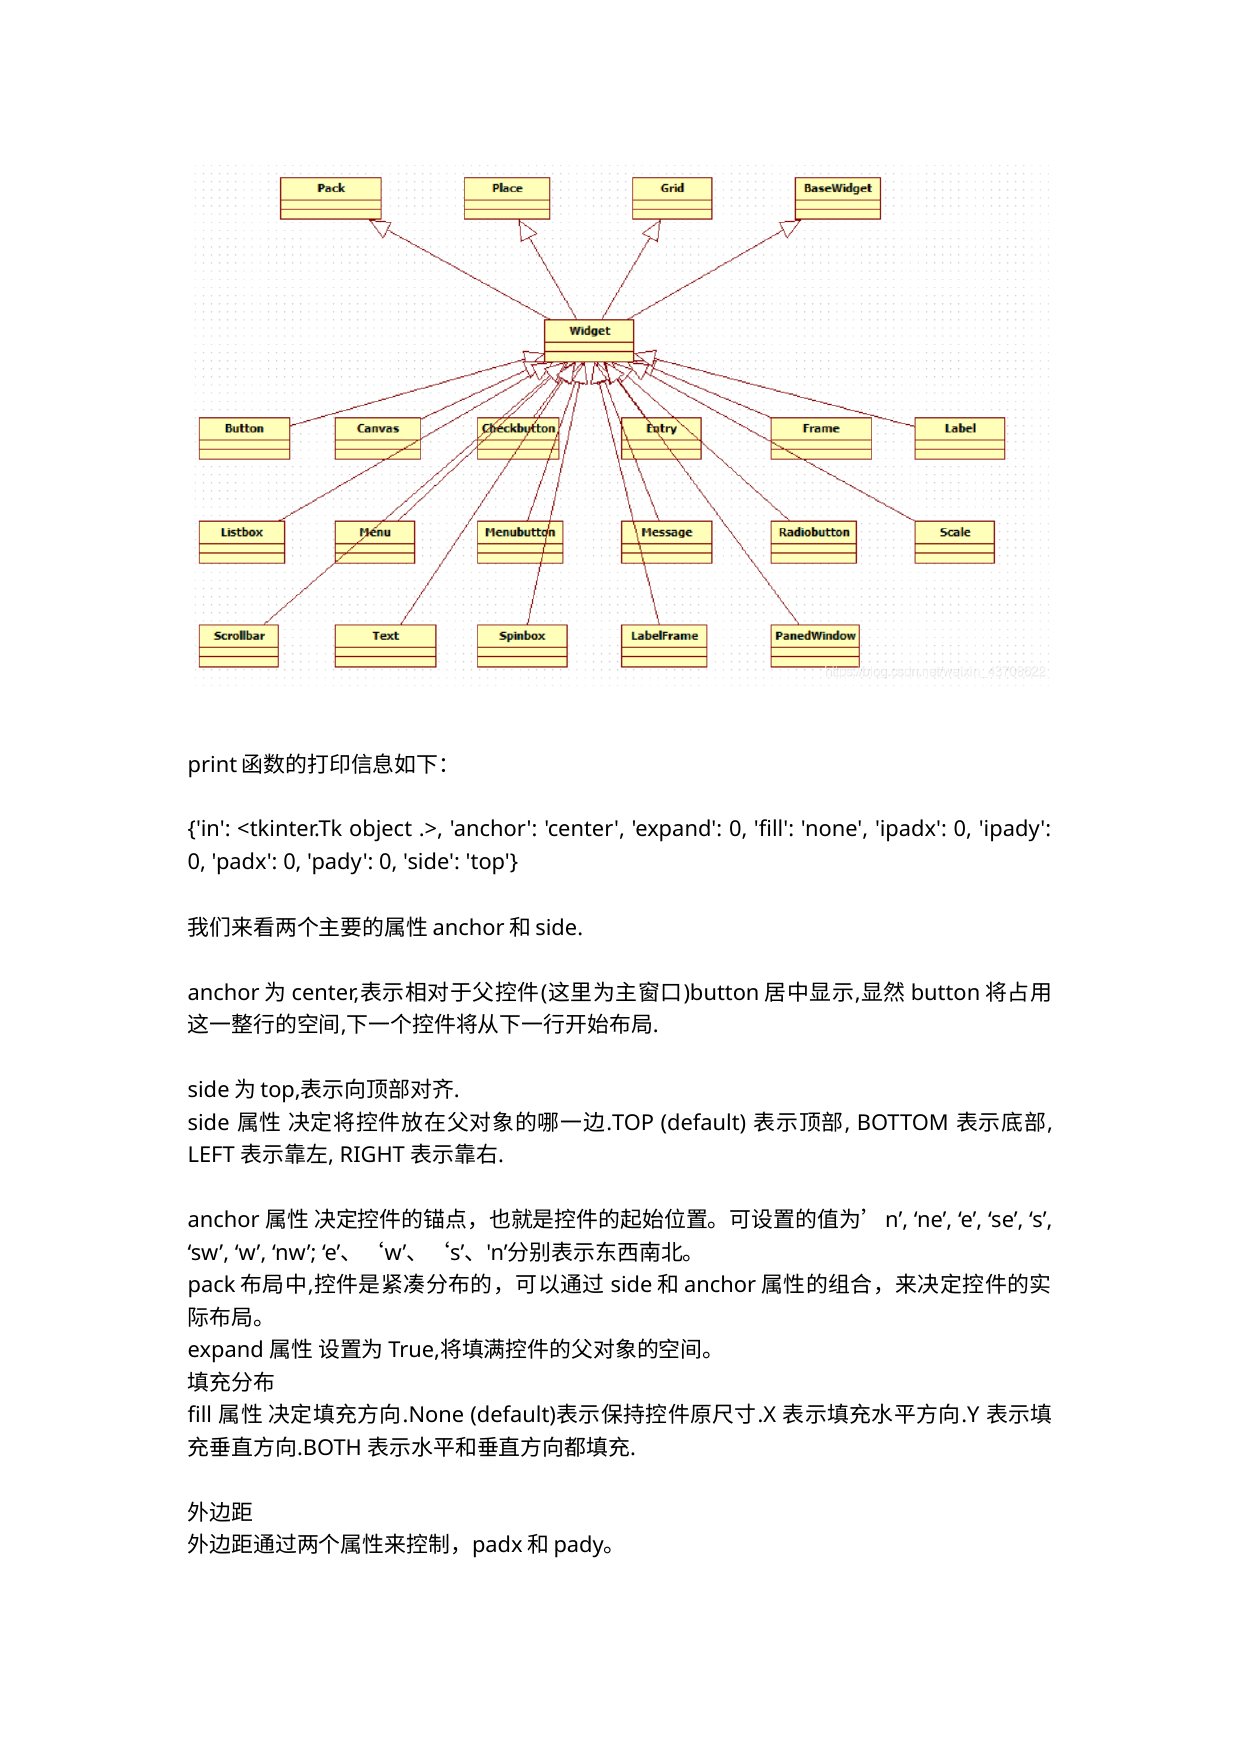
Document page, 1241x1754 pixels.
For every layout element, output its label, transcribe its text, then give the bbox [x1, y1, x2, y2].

text 我们来看两个主要的属性anchor和side. [187, 909, 1053, 942]
picture [187, 162, 1053, 686]
text 填充分布 [187, 1364, 1053, 1397]
text fill 属性 决定填充方向.None (default)表示保持控件原尺寸.X 表示填充水平方向.Y 表示填充垂直方向.BOTH 表示水平和垂直方向都填充. [187, 1397, 1053, 1462]
text pack布局中,控件是紧凑分布的，可以通过side和anchor属性的组合，来决定控件的实际布局。 [187, 1267, 1053, 1332]
text {'in': <tkinter.Tk object .>, 'anchor': 'center', 'expand': 0, 'fill': 'none', 'ipadx': 0, 'ipady': 0, 'padx': 0, 'pady': 0, 'side': 'top'} [187, 812, 1053, 877]
text anchor 属性 决定控件的锚点，也就是控件的起始位置。可设置的值为’n’, ‘ne’, ‘e’, ‘se’, ‘s’, ‘sw’, ‘w’, ‘nw’; ‘e’、‘w’、‘s’、'n’分别表示东西南北。 [187, 1202, 1053, 1267]
text 外边距通过两个属性来控制，padx和pady。 [187, 1527, 1053, 1559]
text anchor为center,表示相对于父控件(这里为主窗口)button居中显示,显然button将占用这一整行的空间,下一个控件将从下一行开始布局. [187, 974, 1053, 1039]
text expand 属性 设置为True,将填满控件的父对象的空间。 [187, 1332, 1053, 1364]
text side 属性 决定将控件放在父对象的哪一边.TOP (default) 表示顶部, BOTTOM 表示底部, LEFT 表示靠左, RIGHT 表示靠右. [187, 1104, 1053, 1169]
text side为top,表示向顶部对齐. [187, 1072, 1053, 1104]
text 外边距 [187, 1494, 1053, 1527]
text print函数的打印信息如下： [187, 747, 1053, 779]
